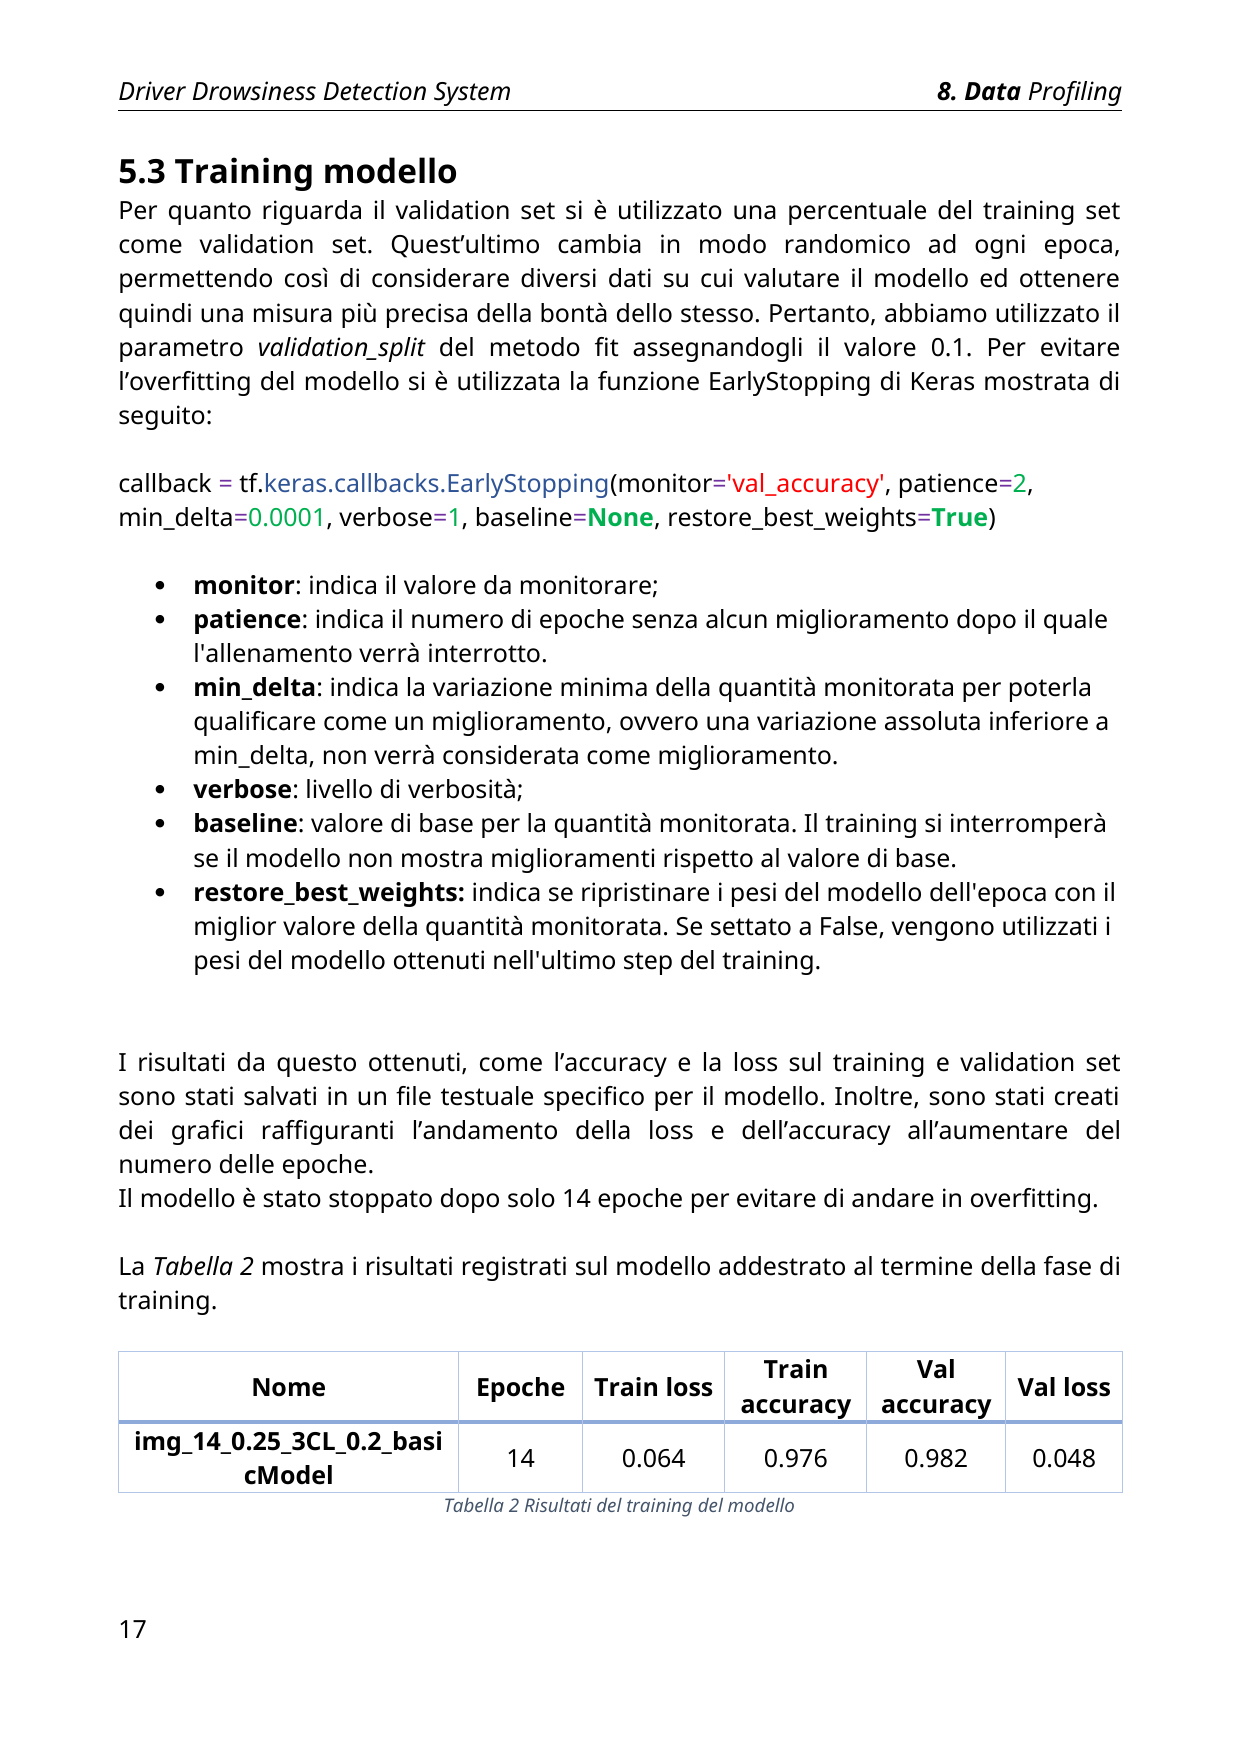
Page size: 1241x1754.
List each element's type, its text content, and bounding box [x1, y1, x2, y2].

text Per quanto riguarda il validation set si è utilizzato una percentuale del training set come validation set. Quest’ultimo cambia in modo randomico ad ogni epoca, permettendo così di considerare diversi dati su cui valutare il modello ed ottenere quindi una misura più precisa della bontà dello stesso. Pertanto, abbiamo utilizzato il parametro validation_split del metodo fit assegnandogli il valore 0.1. Per evitare l’overfitting del modello si è utilizzata la funzione EarlyStopping di Keras mostrata di seguito: [118, 193, 1122, 431]
text La Tabella 2 mostra i risultati registrati sul modello addestrato al termine della fase di training. [118, 1249, 1122, 1317]
table_header Nome [119, 1352, 458, 1420]
text Tabella 2 Risultati del training del modello [118, 1493, 1122, 1518]
table_header Epoche [459, 1352, 582, 1420]
text I risultati da questo ottenuti, come l’accuracy e la loss sul training e validation set sono stati salvati in un file testuale specifico per il modello. Inoltre, sono stati creati dei grafici raffiguranti l’andamento della loss e dell’accuracy all’aumentare del numero delle epoche. [118, 1044, 1122, 1181]
table_header Val accuracy [867, 1352, 1005, 1420]
table_cell 0.064 [583, 1424, 724, 1492]
table_cell img_14_0.25_3CL_0.2_basicModel [119, 1424, 458, 1492]
table_header Train accuracy [725, 1352, 866, 1420]
subtitle 5.3 Training modello [118, 148, 1122, 193]
table_cell 0.048 [1006, 1424, 1122, 1492]
table_cell 0.976 [725, 1424, 866, 1492]
list baseline: valore di base per la quantità monitorata. Il training si interromperà se il modello non mostra miglioramenti rispetto al valore di base. [156, 806, 1122, 874]
table_cell 14 [459, 1424, 582, 1492]
table_cell 0.982 [867, 1424, 1005, 1492]
text callback = tf.keras.callbacks.EarlyStopping(monitor='val_accuracy', patience=2, min_delta=0.0001, verbose=1, baseline=None, restore_best_weights=True) [118, 466, 1122, 534]
list verbose: livello di verbosità; [156, 772, 1122, 806]
text Il modello è stato stoppato dopo solo 14 epoche per evitare di andare in overfitting. [118, 1181, 1122, 1215]
list patience: indica il numero di epoche senza alcun miglioramento dopo il quale l'allenamento verrà interrotto. [156, 602, 1122, 670]
list restore_best_weights: indica se ripristinare i pesi del modello dell'epoca con il miglior valore della quantità monitorata. Se settato a False, vengono utilizzati i pesi del modello ottenuti nell'ultimo step del training. [156, 874, 1122, 976]
table_header Val loss [1006, 1352, 1122, 1420]
list monitor: indica il valore da monitorare; [156, 568, 1122, 602]
table_header Train loss [583, 1352, 724, 1420]
list min_delta: indica la variazione minima della quantità monitorata per poterla qualificare come un miglioramento, ovvero una variazione assoluta inferiore a min_delta, non verrà considerata come miglioramento. [156, 670, 1122, 772]
